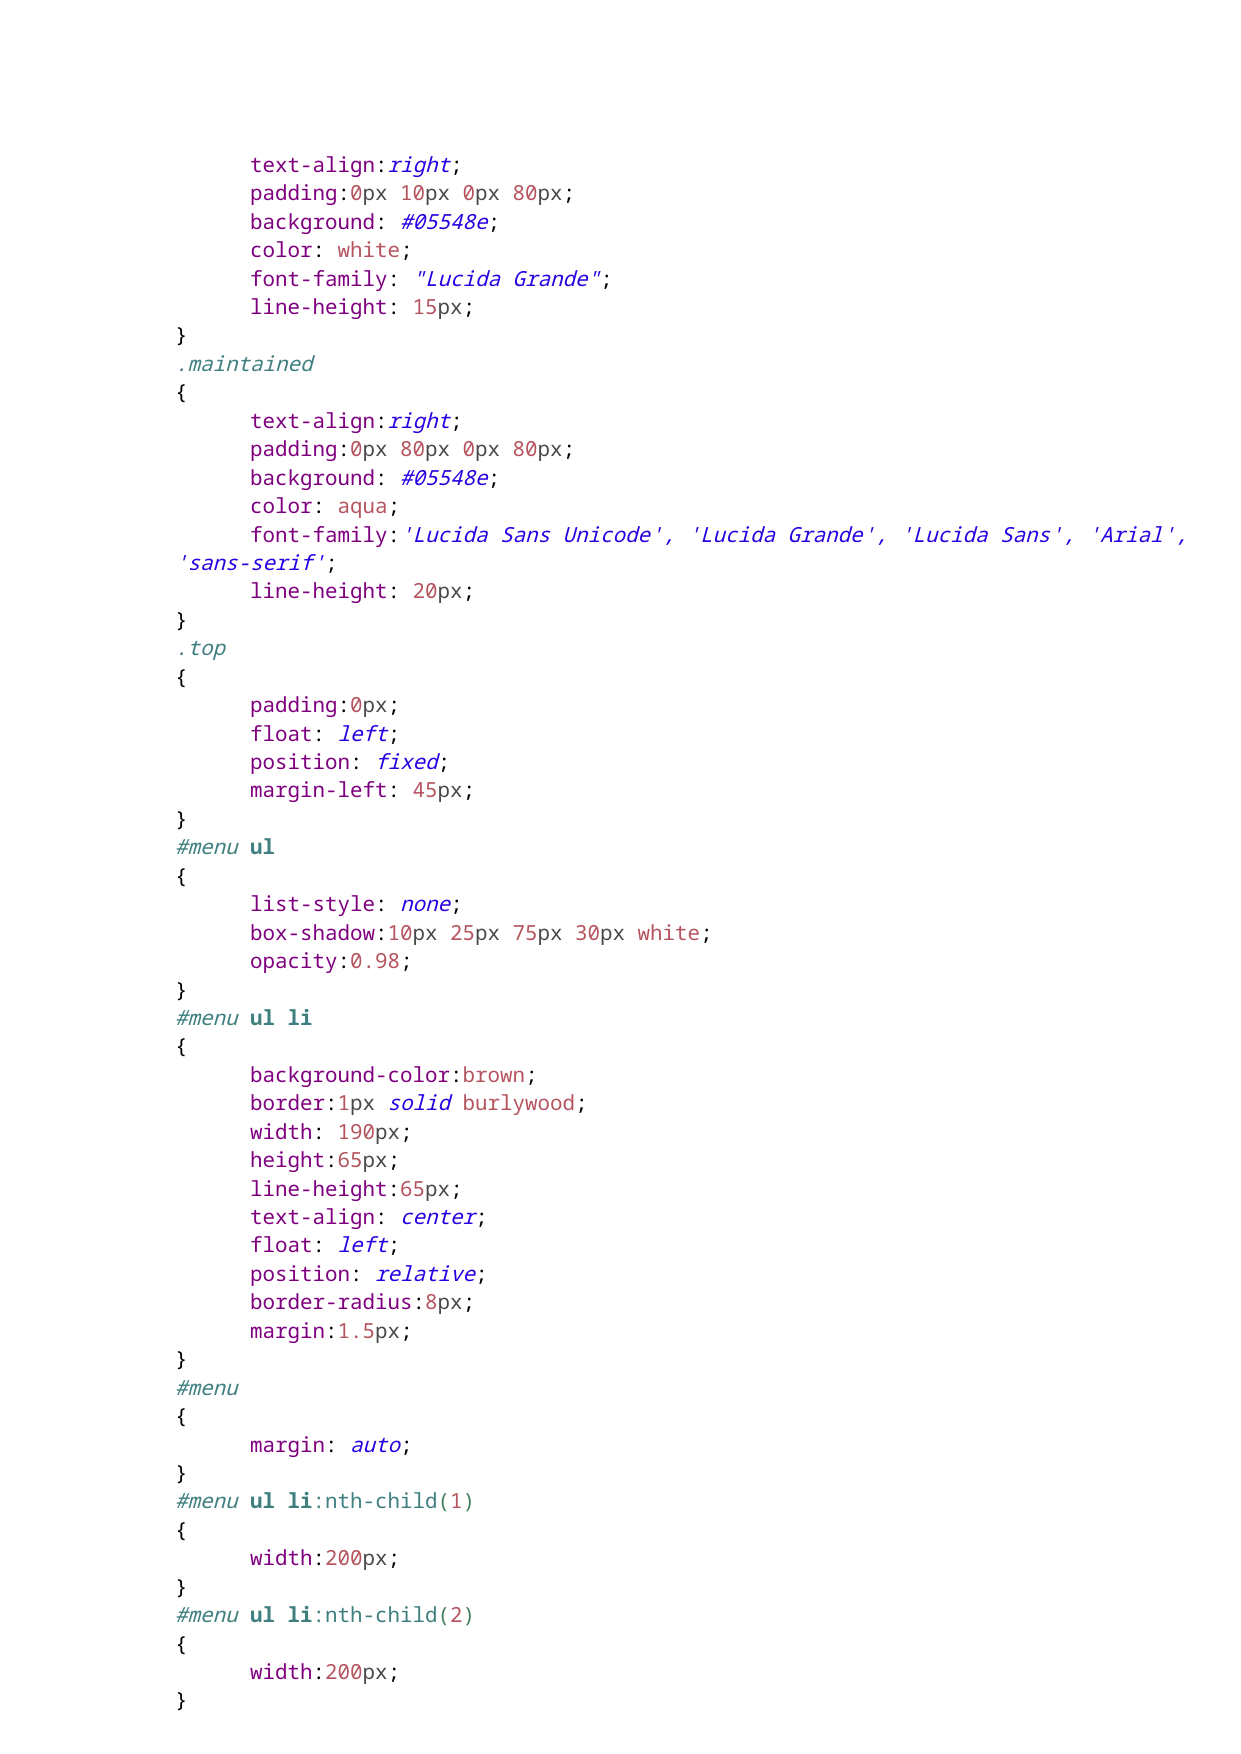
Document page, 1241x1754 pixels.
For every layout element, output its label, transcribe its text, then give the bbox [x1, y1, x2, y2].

text { [175, 662, 1240, 690]
text width:200px; [175, 1543, 1240, 1572]
text #menu ul [175, 832, 1240, 861]
text text-align: center; [175, 1202, 1240, 1231]
text } [175, 1686, 1240, 1714]
text background: #05548e; [175, 207, 1240, 235]
text } [175, 975, 1240, 1003]
text font-family:'Lucida Sans Unicode', 'Lucida Grande', 'Lucida Sans', 'Arial', 'sans-serif'; [175, 520, 1240, 577]
text .maintained [175, 349, 1240, 377]
text color: white; [175, 235, 1240, 264]
text } [175, 1344, 1240, 1373]
text margin-left: 45px; [175, 776, 1240, 804]
text { [175, 1032, 1240, 1060]
text margin: auto; [175, 1430, 1240, 1458]
text padding:0px 10px 0px 80px; [175, 178, 1240, 207]
text padding:0px; [175, 690, 1240, 719]
text background-color:brown; [175, 1060, 1240, 1088]
text } [175, 804, 1240, 832]
text #menu ul li:nth-child(1) [175, 1487, 1240, 1515]
text line-height:65px; [175, 1174, 1240, 1202]
text box-shadow:10px 25px 75px 30px white; [175, 918, 1240, 946]
text { [175, 1401, 1240, 1430]
text { [175, 861, 1240, 889]
text position: fixed; [175, 747, 1240, 776]
text color: aqua; [175, 491, 1240, 520]
text text-align:right; [175, 406, 1240, 434]
text { [175, 1629, 1240, 1657]
text border-radius:8px; [175, 1287, 1240, 1316]
text line-height: 15px; [175, 292, 1240, 321]
text #menu ul li:nth-child(2) [175, 1600, 1240, 1629]
text border:1px solid burlywood; [175, 1088, 1240, 1117]
text #menu ul li [175, 1003, 1240, 1032]
text .top [175, 633, 1240, 662]
text height:65px; [175, 1145, 1240, 1174]
text } [175, 321, 1240, 349]
text } [175, 605, 1240, 633]
text list-style: none; [175, 889, 1240, 918]
text } [175, 1572, 1240, 1600]
text } [175, 1458, 1240, 1487]
text background: #05548e; [175, 463, 1240, 491]
text { [175, 377, 1240, 406]
text opacity:0.98; [175, 946, 1240, 975]
text #menu [175, 1373, 1240, 1401]
text margin:1.5px; [175, 1316, 1240, 1344]
text line-height: 20px; [175, 577, 1240, 605]
text position: relative; [175, 1259, 1240, 1287]
text float: left; [175, 1231, 1240, 1259]
text text-align:right; [175, 150, 1240, 178]
text font-family: "Lucida Grande"; [175, 264, 1240, 292]
text width: 190px; [175, 1117, 1240, 1145]
text float: left; [175, 719, 1240, 747]
text width:200px; [175, 1657, 1240, 1686]
text { [175, 1515, 1240, 1543]
text padding:0px 80px 0px 80px; [175, 434, 1240, 463]
